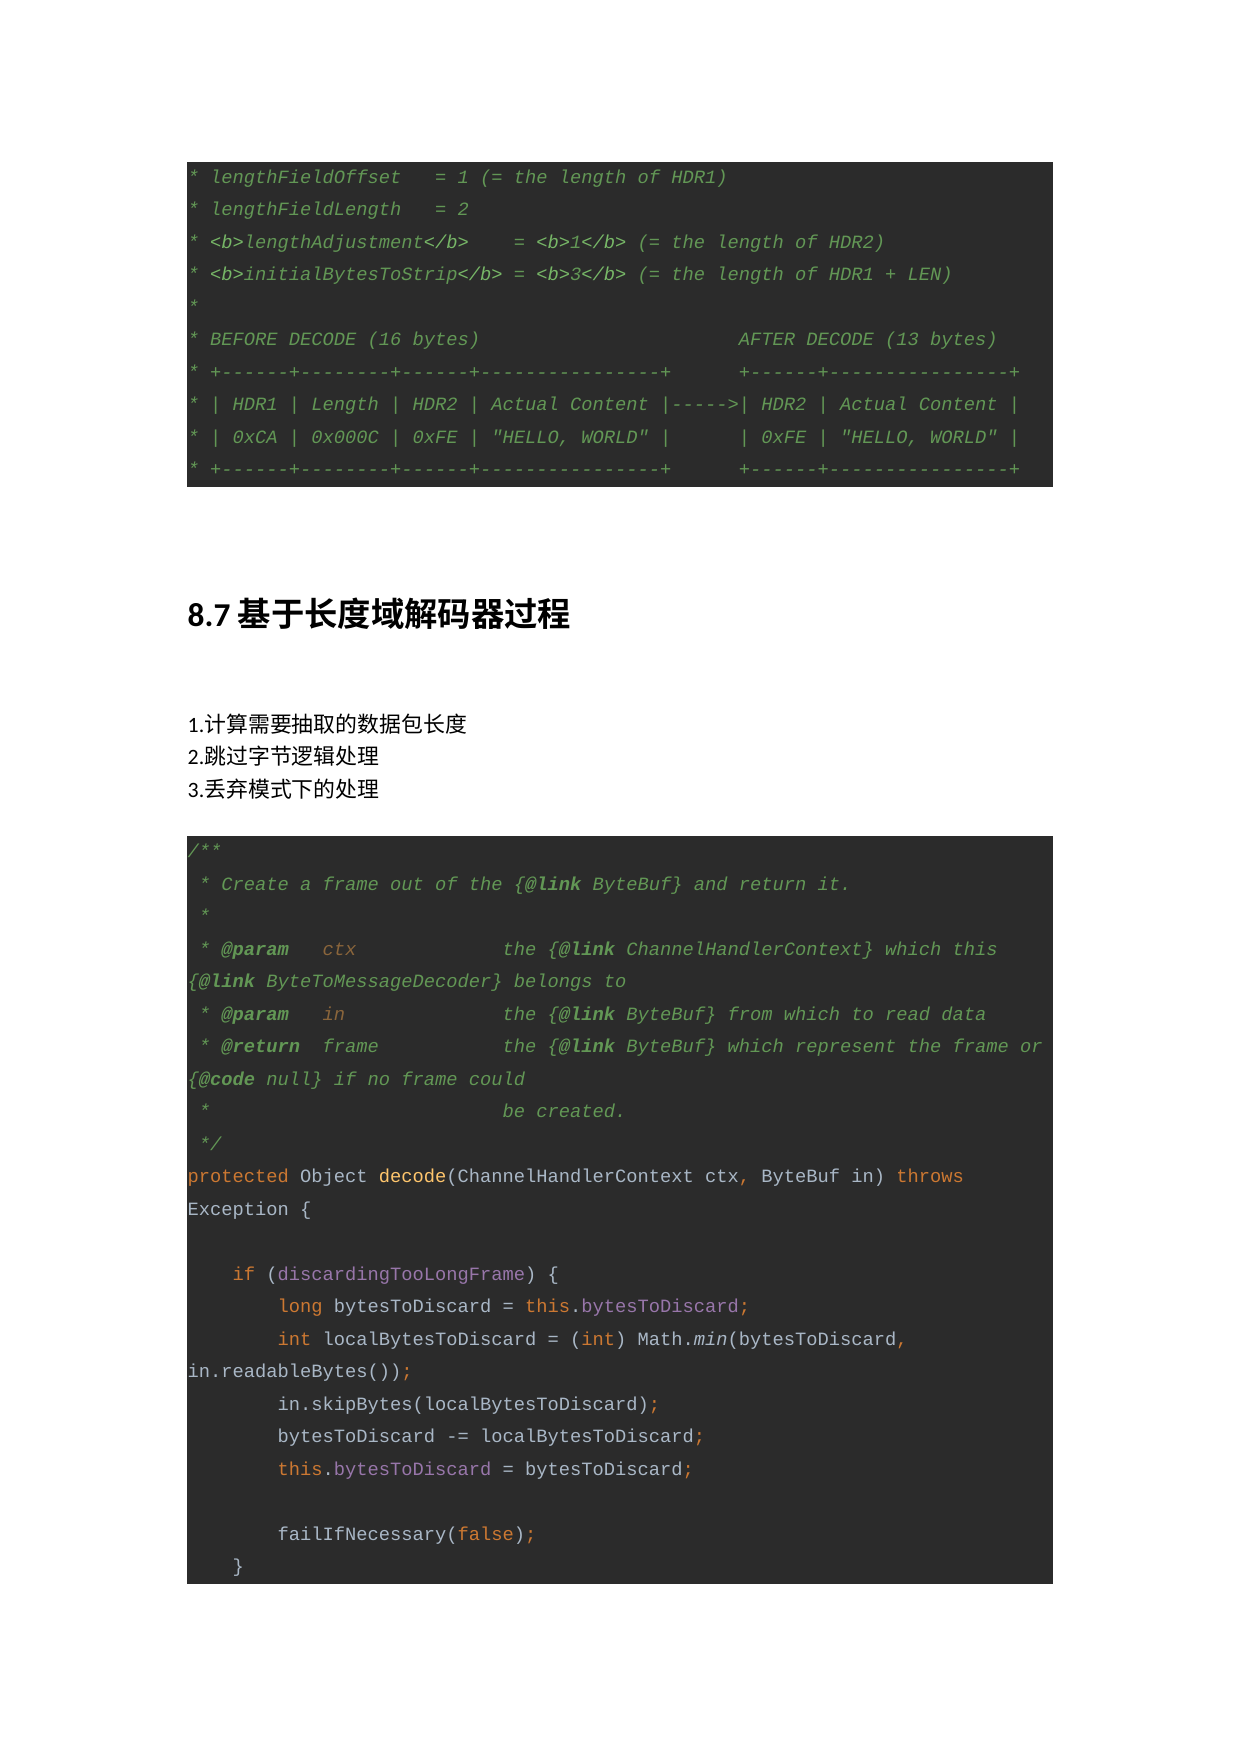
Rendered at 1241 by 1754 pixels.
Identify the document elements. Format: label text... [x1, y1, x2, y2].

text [187, 836, 1053, 1584]
text 1.计算需要抽取的数据包长度 [187, 706, 1053, 739]
subtitle 8.7 基于长度域解码器过程 [187, 579, 1053, 644]
text * lengthFieldOffset = 1 (= the length of HDR1) * lengthFieldLength = 2 * <b>lengthAdjustment</b> = <b>1</b> (= the length of HDR2) * <b>initialBytesToStrip</b> = <b>3</b> (= the length of HDR1 + LEN) * * BEFORE DECODE (16 bytes) AFTER DECODE (13 bytes) * +------+--------+------+----------------+ +------+----------------+ * | HDR1 | Length | HDR2 | Actual Content |----->| HDR2 | Actual Content | * | 0xCA | 0x000C | 0xFE | "HELLO, WORLD" | | 0xFE | "HELLO, WORLD" | * +------+--------+------+----------------+ +------+----------------+ [187, 162, 1053, 487]
text 2.跳过字节逻辑处理 [187, 739, 1053, 771]
text 3.丢弃模式下的处理 [187, 771, 1053, 804]
